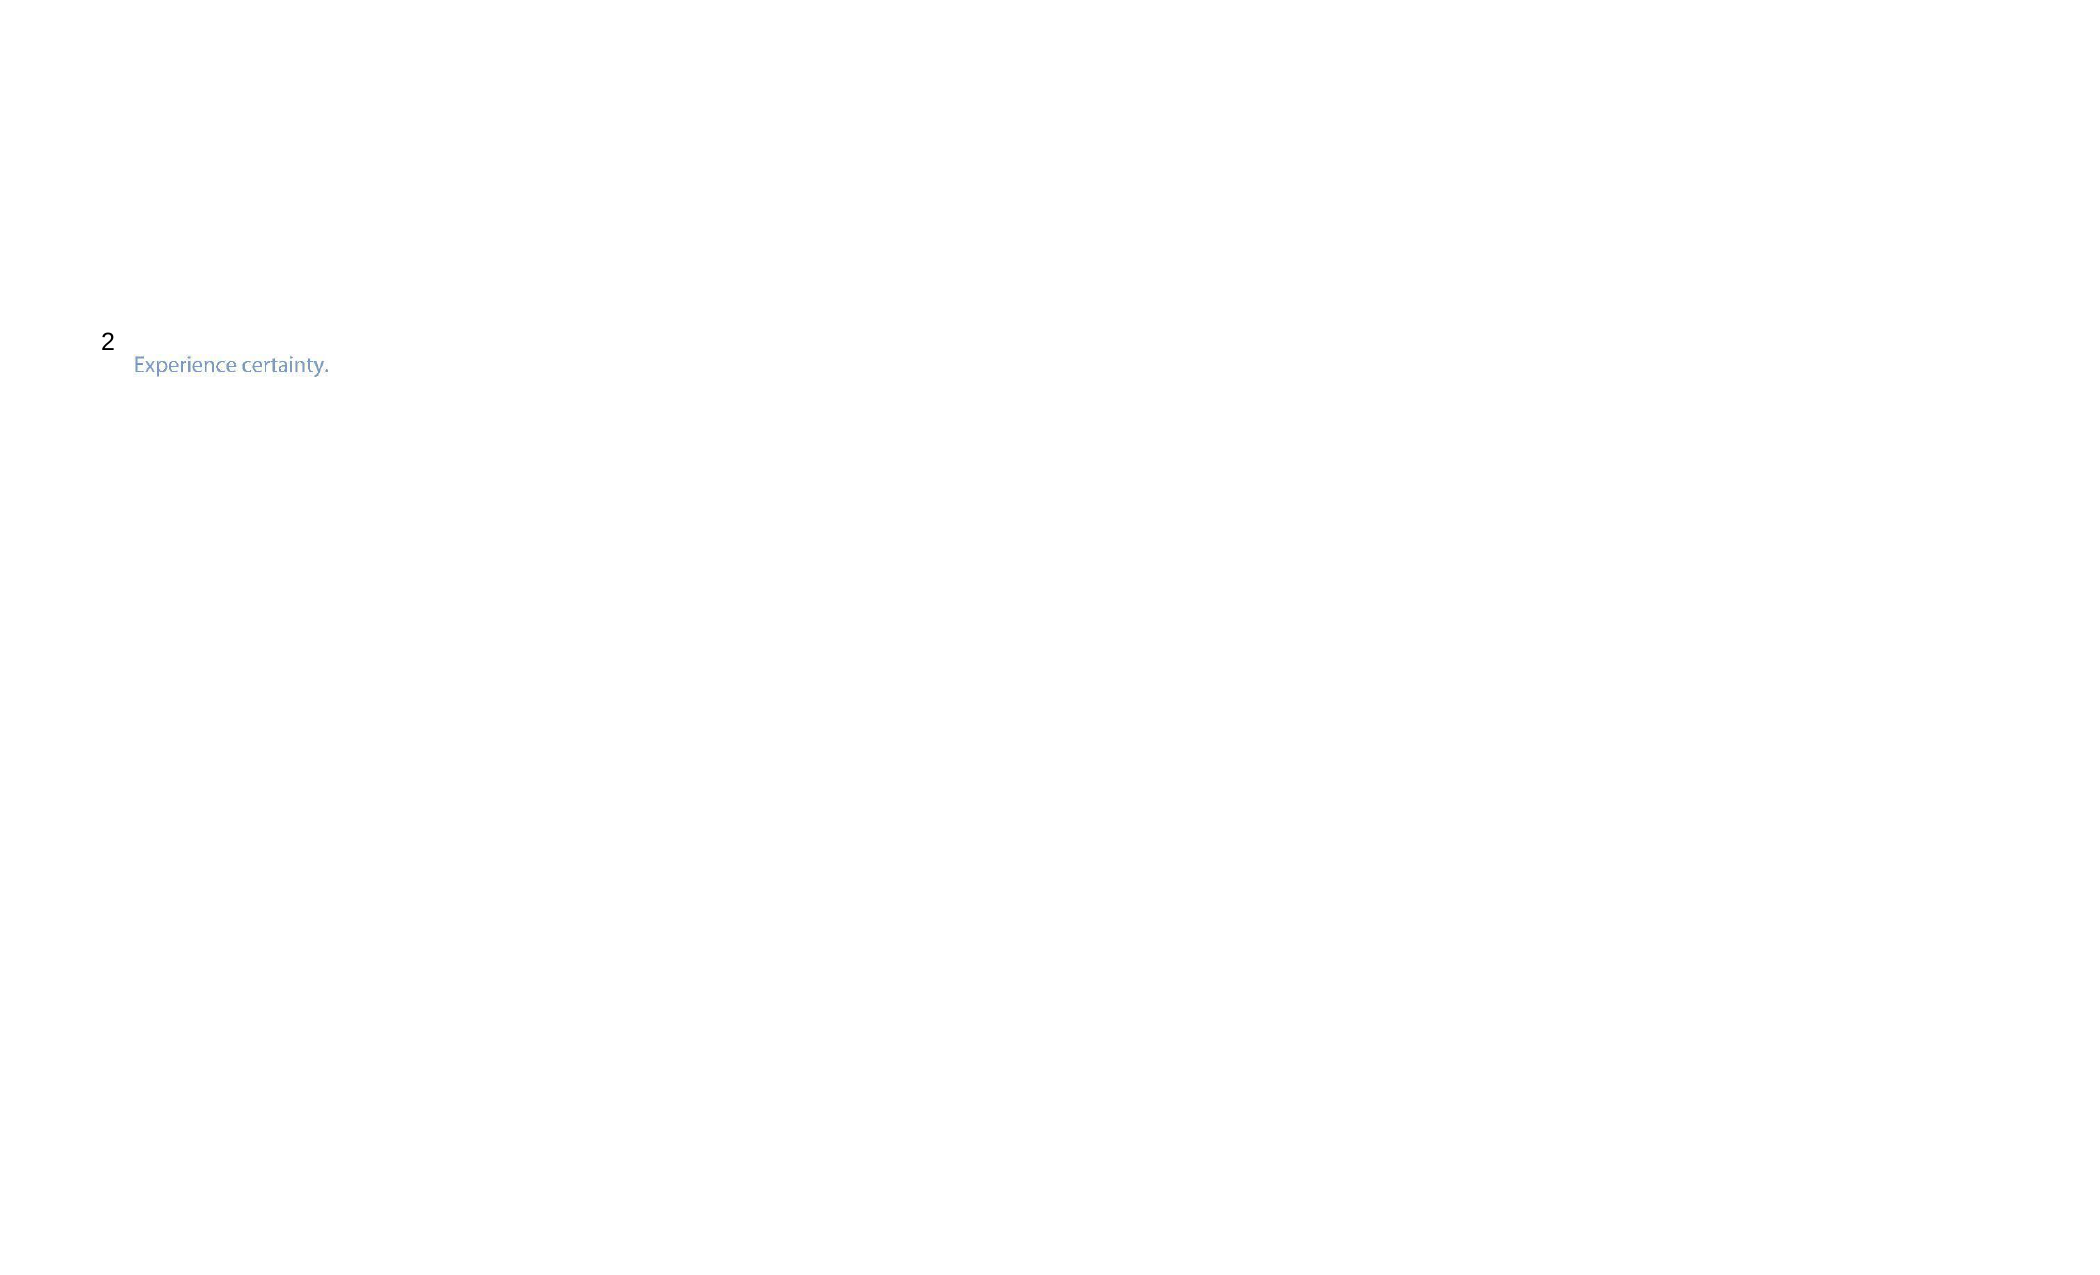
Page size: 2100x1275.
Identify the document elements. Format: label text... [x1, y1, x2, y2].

picture [133, 354, 330, 379]
text 2 [19, 328, 2043, 356]
